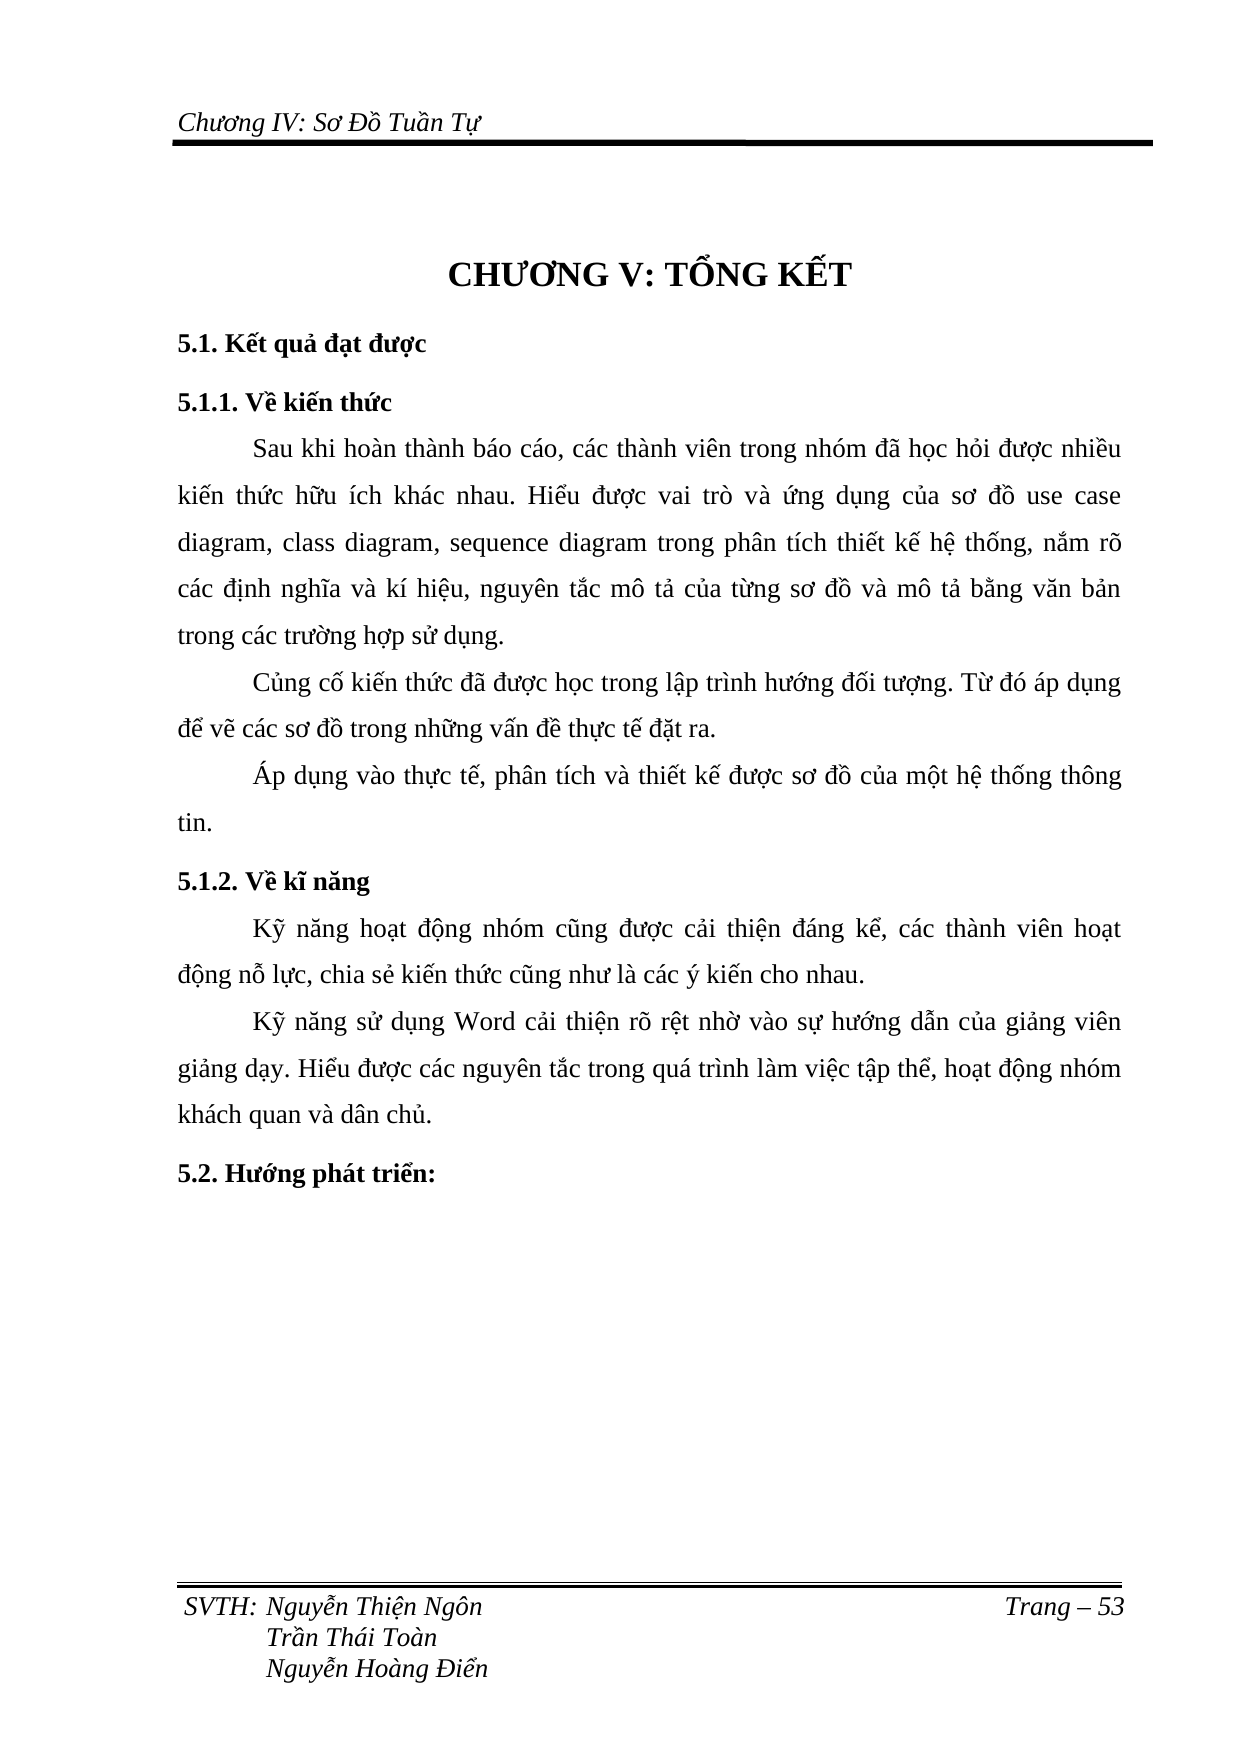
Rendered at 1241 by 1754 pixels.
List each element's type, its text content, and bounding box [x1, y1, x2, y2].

text Áp dụng vào thực tế, phân tích và thiết kế được sơ đồ của một hệ thống thông tin. [177, 759, 1122, 837]
text 5.2. Hướng phát triển: [177, 1157, 1122, 1189]
text Kỹ năng hoạt động nhóm cũng được cải thiện đáng kể, các thành viên hoạt động nỗ lực, chia sẻ kiến thức cũng như là các ý kiến cho nhau. [177, 912, 1122, 989]
text 5.1.1. Về kiến thức [177, 386, 1122, 417]
text 5.1. Kết quả đạt được [177, 327, 1122, 358]
text 5.1.2. Về kĩ năng [177, 865, 1122, 896]
text Kỹ năng sử dụng Word cải thiện rõ rệt nhờ vào sự hướng dẫn của giảng viên giảng dạy. Hiểu được các nguyên tắc trong quá trình làm việc tập thể, hoạt động nhóm khách quan và dân chủ. [177, 1005, 1122, 1129]
text Sau khi hoàn thành báo cáo, các thành viên trong nhóm đã học hỏi được nhiều kiến thức hữu ích khác nhau. Hiểu được vai trò và ứng dụng của sơ đồ use case diagram, class diagram, sequence diagram trong phân tích thiết kế hệ thống, nắm rõ các định nghĩa và kí hiệu, nguyên tắc mô tả của từng sơ đồ và mô tả bằng văn bản trong các trường hợp sử dụng. [177, 432, 1122, 650]
text CHƯƠNG V: TỔNG KẾT [177, 253, 1122, 294]
text Củng cố kiến thức đã được học trong lập trình hướng đối tượng. Từ đó áp dụng để vẽ các sơ đồ trong những vấn đề thực tế đặt ra. [177, 666, 1122, 744]
